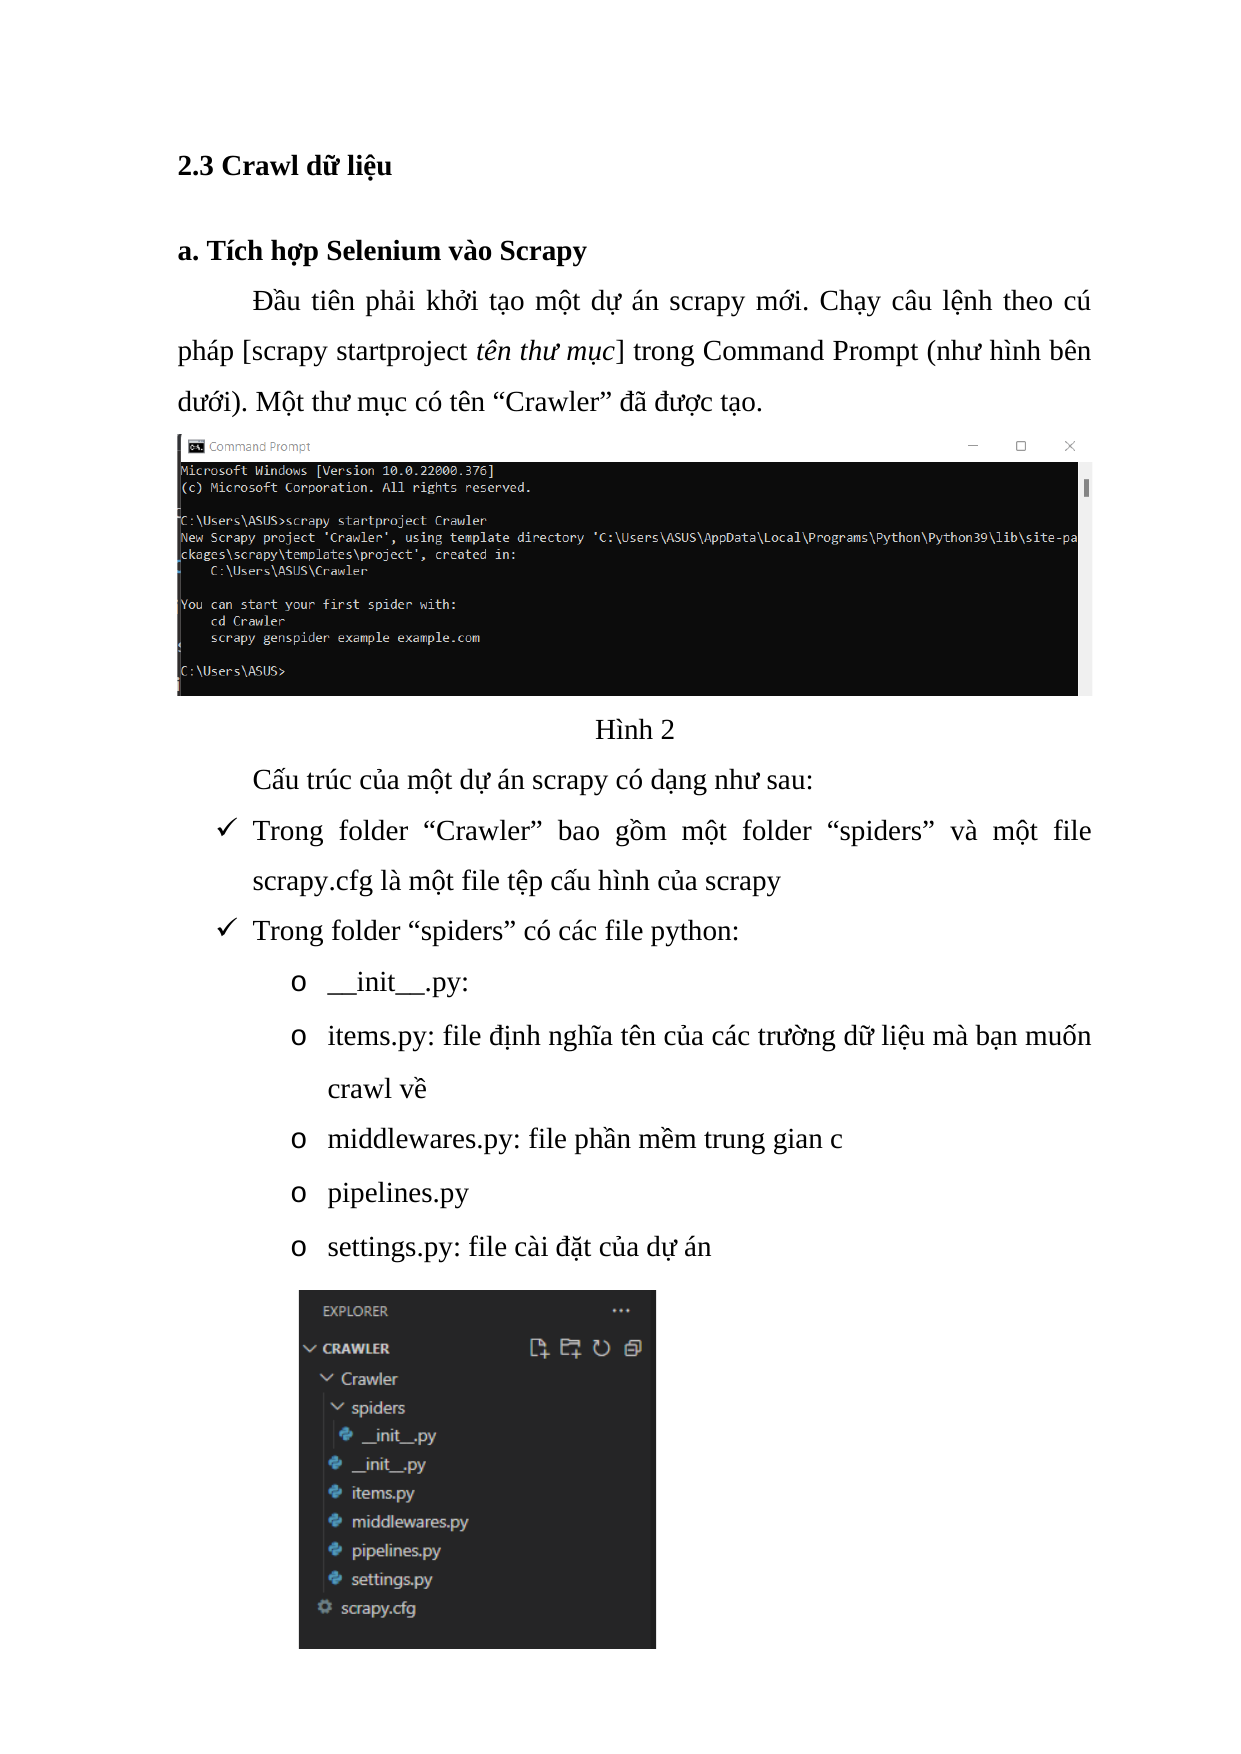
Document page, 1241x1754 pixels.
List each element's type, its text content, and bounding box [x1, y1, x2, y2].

list __init__.py: [290, 964, 1092, 1000]
text Đầu tiên phải khởi tạo một dự án scrapy mới. Chạy câu lệnh theo cú pháp [scrapy startproject tên thư mục] trong Command Prompt (như hình bên dưới). Một thư mục có tên “Crawler” đã được tạo. [177, 283, 1092, 417]
list settings.py: file cài đặt của dự án [290, 1229, 1092, 1265]
text a. Tích hợp Selenium vào Scrapy [177, 233, 1092, 266]
text Hình 2 [177, 712, 1092, 746]
list Trong folder “spiders” có các file python: [215, 913, 1092, 947]
subtitle 2.3 Crawl dữ liệu [177, 148, 1092, 181]
list items.py: file định nghĩa tên của các trường dữ liệu mà bạn muốn crawl về [290, 1018, 1092, 1104]
list middlewares.py: file phần mềm trung gian c [290, 1121, 1092, 1157]
picture [177, 434, 1093, 696]
list Trong folder “Crawler” bao gồm một folder “spiders” và một file scrapy.cfg là một file tệp cấu hình của scrapy [215, 813, 1092, 897]
picture [298, 1290, 657, 1649]
text Cấu trúc của một dự án scrapy có dạng như sau: [177, 762, 1092, 796]
list pipelines.py [290, 1175, 1092, 1211]
